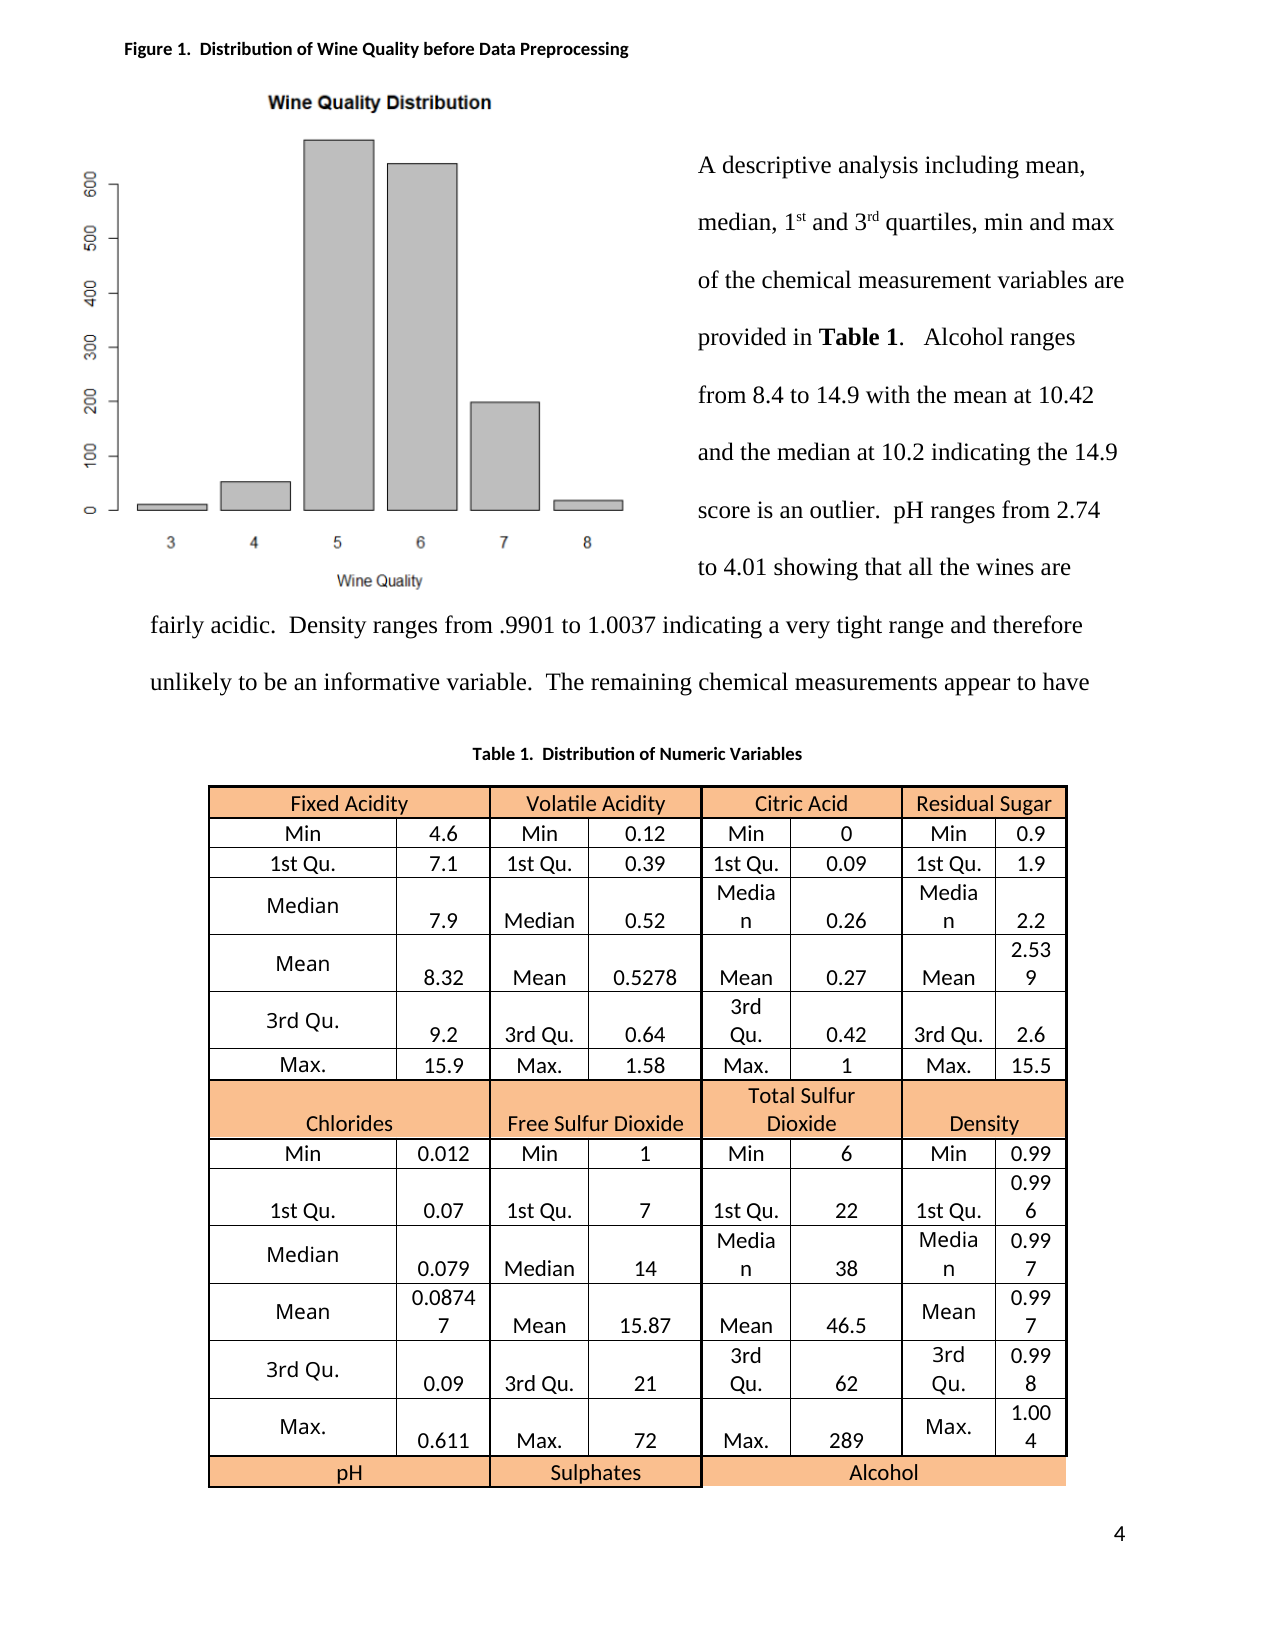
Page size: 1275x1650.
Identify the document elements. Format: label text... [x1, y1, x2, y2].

text Table 1. Distribution of Numeric Variables [150, 742, 1125, 764]
table_cell 0 [791, 819, 901, 847]
table_cell 2.2 [996, 878, 1065, 934]
table_cell Median [491, 1226, 588, 1282]
table_cell 3rd Qu. [903, 992, 995, 1048]
table_cell 1st Qu. [703, 848, 790, 877]
table_cell Max. [491, 1049, 588, 1079]
table_cell 72 [589, 1399, 700, 1454]
table_cell 0.99 [996, 1140, 1065, 1167]
table_cell 1st Qu. [703, 1169, 790, 1224]
table_cell 21 [589, 1341, 700, 1397]
table_cell Density [903, 1081, 1065, 1137]
table_cell 0.998 [996, 1341, 1065, 1397]
table_cell Median [491, 878, 588, 934]
table_cell 1st Qu. [903, 848, 995, 877]
table_cell 3rd Qu. [703, 992, 790, 1048]
table_cell 0.26 [791, 878, 901, 934]
table_cell 38 [791, 1226, 901, 1282]
table_cell Sulphates [491, 1457, 700, 1486]
table_cell 6 [791, 1140, 901, 1167]
table_cell 0.997 [996, 1284, 1065, 1339]
table_cell 15.5 [996, 1049, 1065, 1079]
table_cell Mean [903, 935, 995, 991]
table_header Citric Acid [703, 788, 901, 817]
table_cell 3rd Qu. [703, 1341, 790, 1397]
table_cell 2.6 [996, 992, 1065, 1048]
table_cell 0.64 [589, 992, 700, 1048]
table_cell 0.42 [791, 992, 901, 1048]
table_cell 2.539 [996, 935, 1065, 991]
table_cell 3rd Qu. [903, 1341, 995, 1397]
table_header Fixed Acidity [210, 788, 489, 817]
table_cell 9.2 [397, 992, 489, 1048]
text A descriptive analysis including mean, median, 1st and 3rd quartiles, min and max of the chemical measurement variables are provided in Table 1. Alcohol ranges from 8.4 to 14.9 with the mean at 10.42 and the median at 10.2 indicating the 14.9 score is an outlier. pH ranges from 2.74 to 4.01 showing that all the wines are fairly acidic. Density ranges from .9901 to 1.0037 indicating a very tight range and therefore unlikely to be an informative variable. The remaining chemical measurements appear to have [150, 150, 1125, 696]
table_cell 1st Qu. [210, 848, 396, 877]
table_cell Median [903, 1226, 995, 1282]
table_cell 0.012 [397, 1140, 489, 1167]
table_cell 1 [589, 1140, 700, 1167]
table_cell Median [703, 878, 790, 934]
table_cell 15.87 [589, 1284, 700, 1339]
table_cell 3rd Qu. [210, 992, 396, 1048]
table_cell Max. [210, 1049, 396, 1079]
table_cell 0.08747 [397, 1284, 489, 1339]
table_cell 1.58 [589, 1049, 700, 1079]
table_cell Alcohol [703, 1457, 1066, 1486]
table_cell Min [903, 1140, 995, 1167]
table_cell Median [210, 878, 396, 934]
table_header Residual Sugar [903, 788, 1065, 817]
table_cell pH [210, 1457, 489, 1486]
table_cell 0.9 [996, 819, 1065, 847]
table_cell 3rd Qu. [491, 1341, 588, 1397]
table_cell Free Sulfur Dioxide [491, 1081, 700, 1137]
table_cell 15.9 [397, 1049, 489, 1079]
table_cell 4.6 [397, 819, 489, 847]
table_cell Median [703, 1226, 790, 1282]
table_cell Mean [903, 1284, 995, 1339]
table_cell Min [703, 819, 790, 847]
table_cell 289 [791, 1399, 901, 1454]
table_cell 0.997 [996, 1226, 1065, 1282]
table_cell 0.12 [589, 819, 700, 847]
table_cell 22 [791, 1169, 901, 1224]
table_cell 1st Qu. [491, 848, 588, 877]
table_cell 1 [791, 1049, 901, 1079]
table_cell 0.079 [397, 1226, 489, 1282]
table_cell 0.27 [791, 935, 901, 991]
table_cell Mean [491, 1284, 588, 1339]
table_cell Min [491, 1140, 588, 1167]
table_cell Chlorides [210, 1081, 489, 1137]
table_cell 0.52 [589, 878, 700, 934]
table_cell Max. [703, 1399, 790, 1454]
table_cell Max. [703, 1049, 790, 1079]
table_cell Total Sulfur Dioxide [703, 1081, 901, 1137]
table_cell 0.5278 [589, 935, 700, 991]
table_cell Median [210, 1226, 396, 1282]
table_cell 46.5 [791, 1284, 901, 1339]
table_header Volatile Acidity [491, 788, 700, 817]
table_cell Mean [210, 1284, 396, 1339]
table_cell 0.09 [397, 1341, 489, 1397]
table_cell 3rd Qu. [210, 1341, 396, 1397]
table_cell Mean [210, 935, 396, 991]
table_cell Max. [491, 1399, 588, 1454]
table_cell Min [703, 1140, 790, 1167]
table_cell 0.07 [397, 1169, 489, 1224]
table_cell Mean [491, 935, 588, 991]
table_cell 1.004 [996, 1399, 1065, 1454]
table_cell 7.1 [397, 848, 489, 877]
table_cell Min [491, 819, 588, 847]
table_cell Min [210, 819, 396, 847]
table_cell 1st Qu. [210, 1169, 396, 1224]
table_cell 0.39 [589, 848, 700, 877]
table_cell 7.9 [397, 878, 489, 934]
table_cell Max. [903, 1399, 995, 1454]
table_cell 7 [589, 1169, 700, 1224]
picture [41, 64, 679, 608]
table_cell Mean [703, 935, 790, 991]
table_cell Median [903, 878, 995, 934]
table_cell Max. [903, 1049, 995, 1079]
table_cell 0.09 [791, 848, 901, 877]
table_cell 62 [791, 1341, 901, 1397]
table_cell 1st Qu. [903, 1169, 995, 1224]
table_cell 1.9 [996, 848, 1065, 877]
table_cell 0.611 [397, 1399, 489, 1454]
table_cell 0.996 [996, 1169, 1065, 1224]
table_cell 1st Qu. [491, 1169, 588, 1224]
table_cell Mean [703, 1284, 790, 1339]
table_cell Min [210, 1140, 396, 1167]
table_cell Min [903, 819, 995, 847]
table_cell 8.32 [397, 935, 489, 991]
table_cell 3rd Qu. [491, 992, 588, 1048]
table_cell 14 [589, 1226, 700, 1282]
table_cell Max. [210, 1399, 396, 1454]
